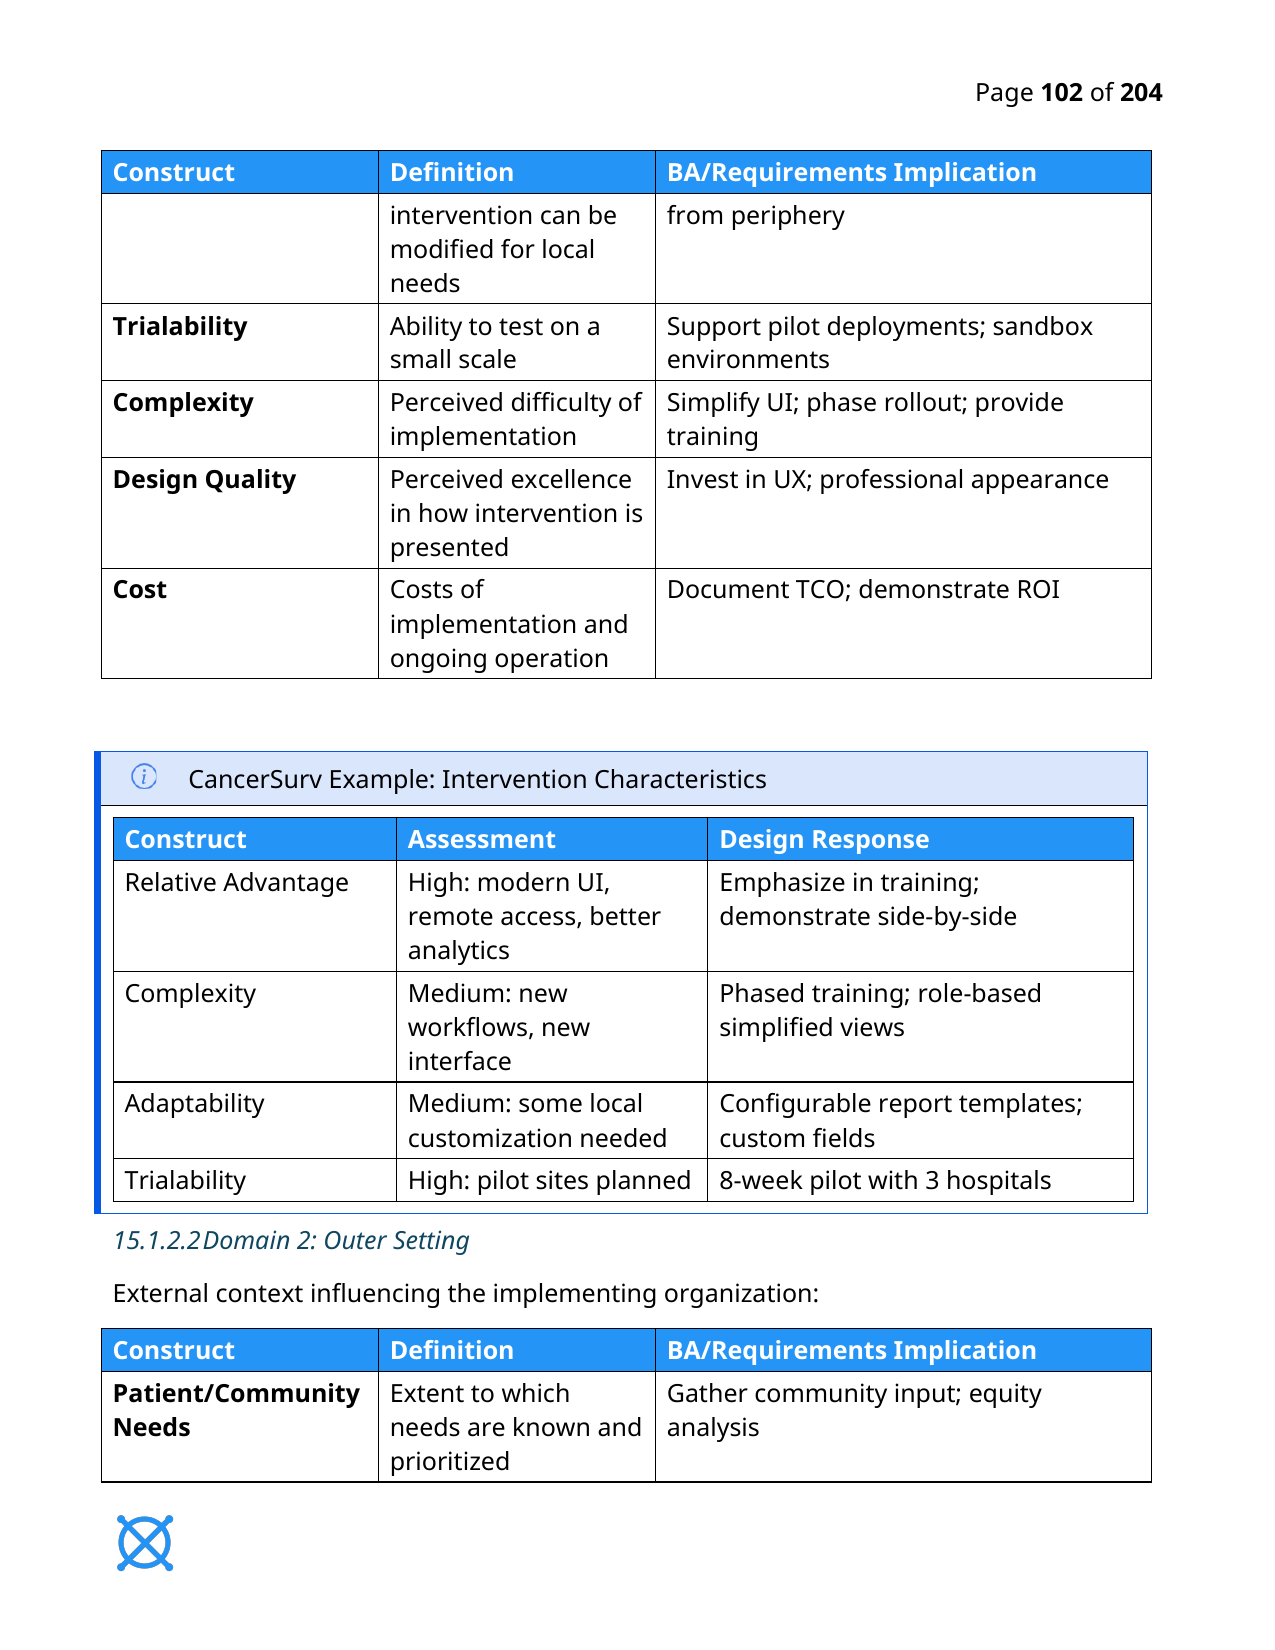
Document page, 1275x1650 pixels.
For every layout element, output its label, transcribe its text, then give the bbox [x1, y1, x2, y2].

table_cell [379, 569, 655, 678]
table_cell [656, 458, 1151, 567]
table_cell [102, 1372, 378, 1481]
subtitle Domain 2: Outer Setting [112, 1222, 1162, 1256]
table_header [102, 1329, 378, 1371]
text External context influencing the implementing organization: [112, 1275, 1162, 1309]
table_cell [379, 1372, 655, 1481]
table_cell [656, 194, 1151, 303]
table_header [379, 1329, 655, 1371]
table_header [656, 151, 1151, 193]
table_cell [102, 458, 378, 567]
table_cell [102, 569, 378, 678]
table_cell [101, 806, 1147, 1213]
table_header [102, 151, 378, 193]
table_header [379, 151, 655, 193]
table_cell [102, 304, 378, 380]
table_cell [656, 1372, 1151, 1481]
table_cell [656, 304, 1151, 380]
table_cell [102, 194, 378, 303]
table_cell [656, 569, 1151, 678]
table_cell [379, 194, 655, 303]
picture [112, 1511, 177, 1575]
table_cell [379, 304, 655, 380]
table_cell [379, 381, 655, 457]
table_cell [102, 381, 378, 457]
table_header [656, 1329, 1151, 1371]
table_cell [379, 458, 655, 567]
picture [131, 763, 157, 789]
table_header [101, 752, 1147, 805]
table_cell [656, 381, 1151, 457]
